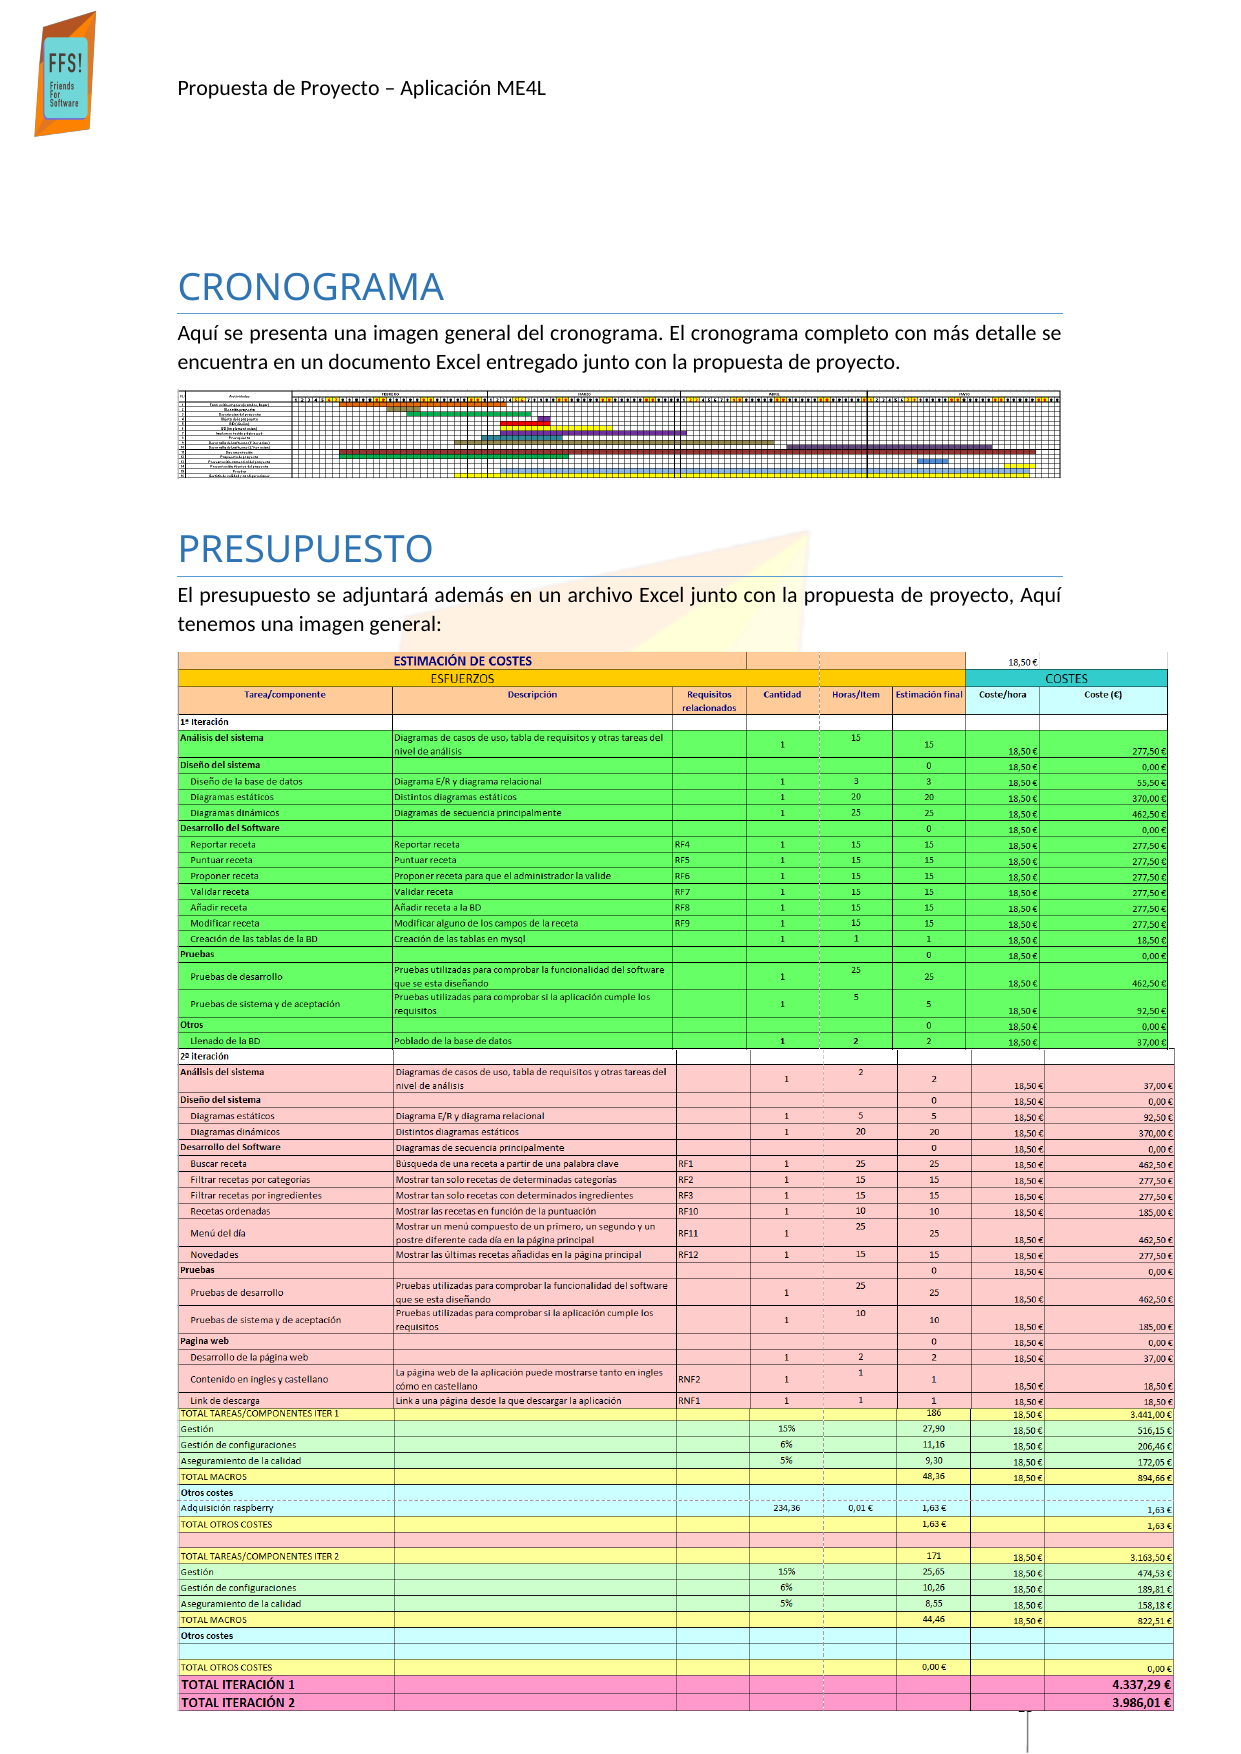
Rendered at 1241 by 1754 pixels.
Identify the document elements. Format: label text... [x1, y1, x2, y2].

picture [177, 389, 1061, 479]
text Aquí se presenta una imagen general del cronograma. El cronograma completo con más detalle se encuentra en un documento Excel entregado junto con la propuesta de proyecto. [177, 319, 1063, 374]
subtitle PRESUPUESTO [177, 523, 1063, 576]
picture [177, 652, 1175, 1711]
text El presupuesto se adjuntará además en un archivo Excel junto con la propuesta de proyecto, Aquí tenemos una imagen general: [177, 581, 1063, 637]
picture [5, 1, 125, 153]
subtitle CRONOGRAMA [177, 260, 1063, 313]
